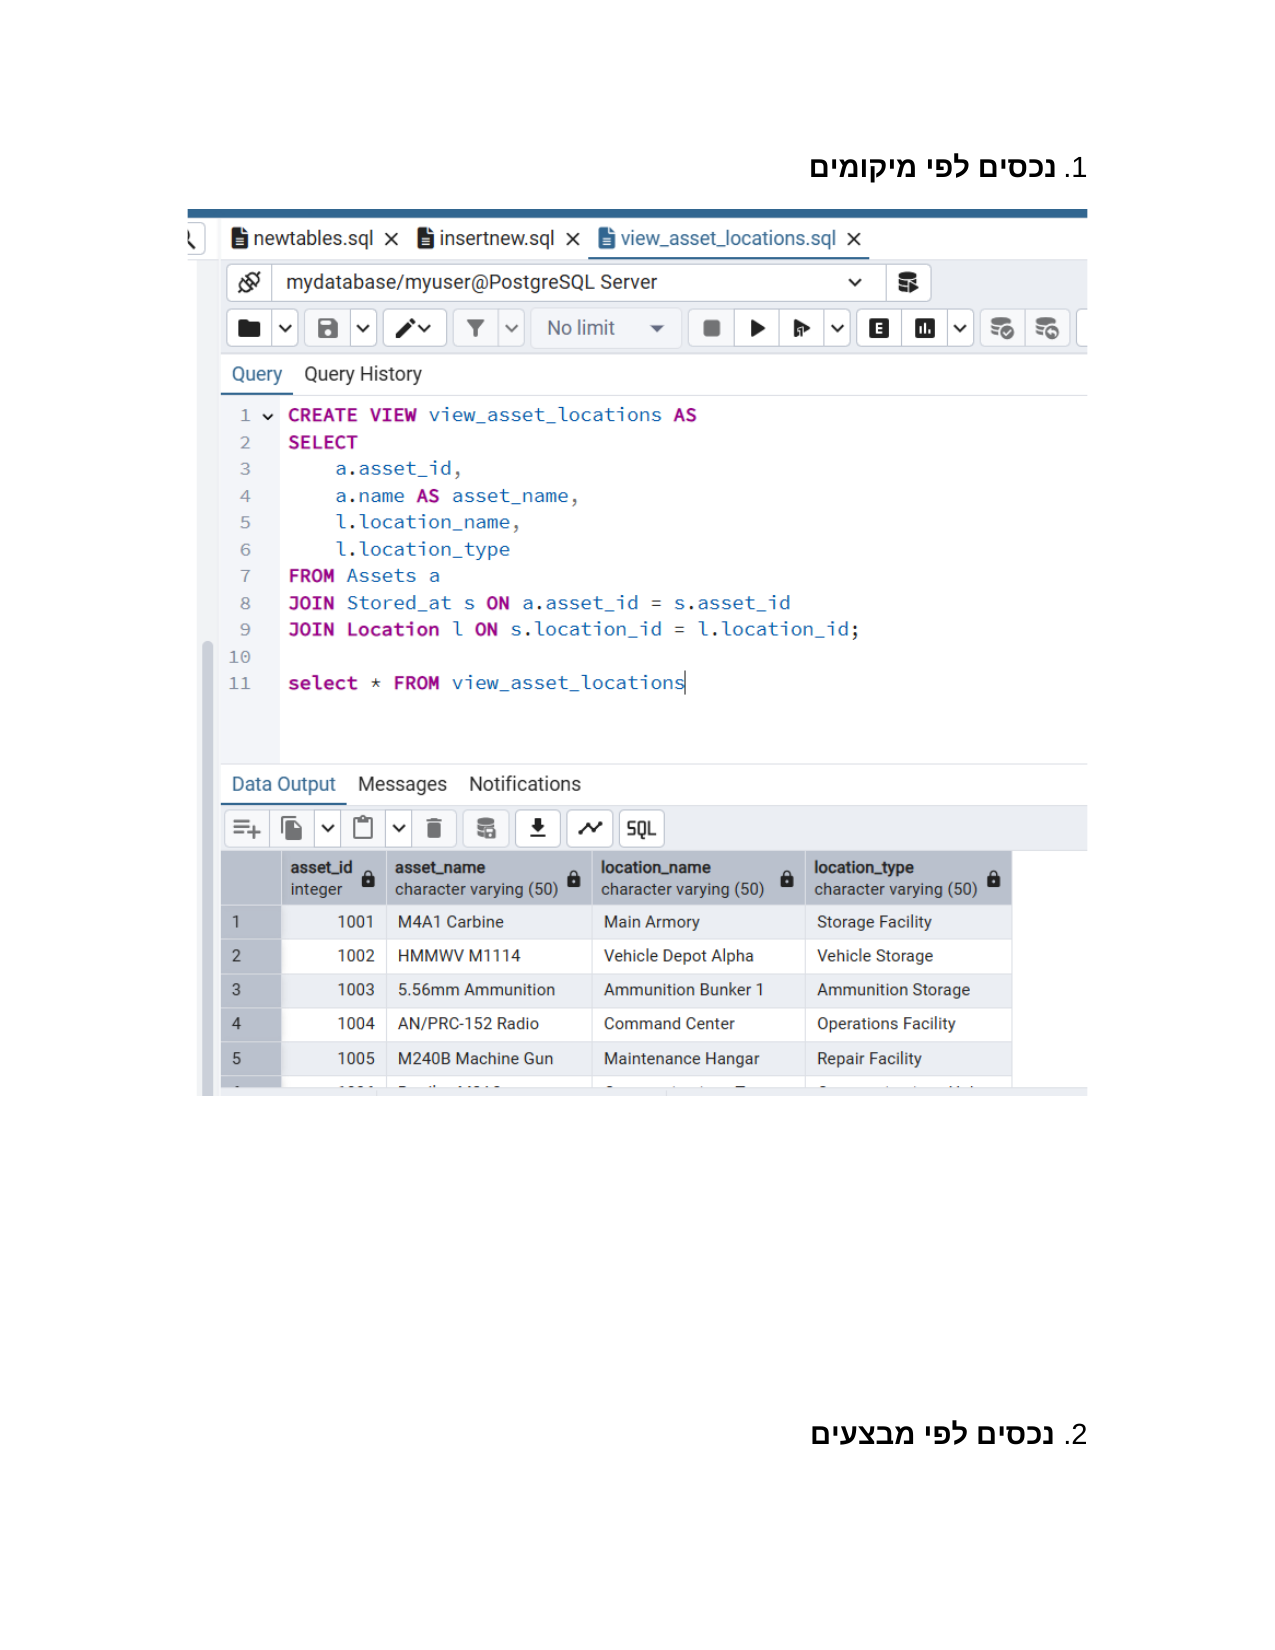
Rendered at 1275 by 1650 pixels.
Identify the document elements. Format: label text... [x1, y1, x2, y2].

text 2. נכסים לפי מבצעים [187, 1417, 1087, 1450]
picture [187, 209, 1088, 1096]
text 1. נכסים לפי מיקומים [187, 150, 1087, 183]
